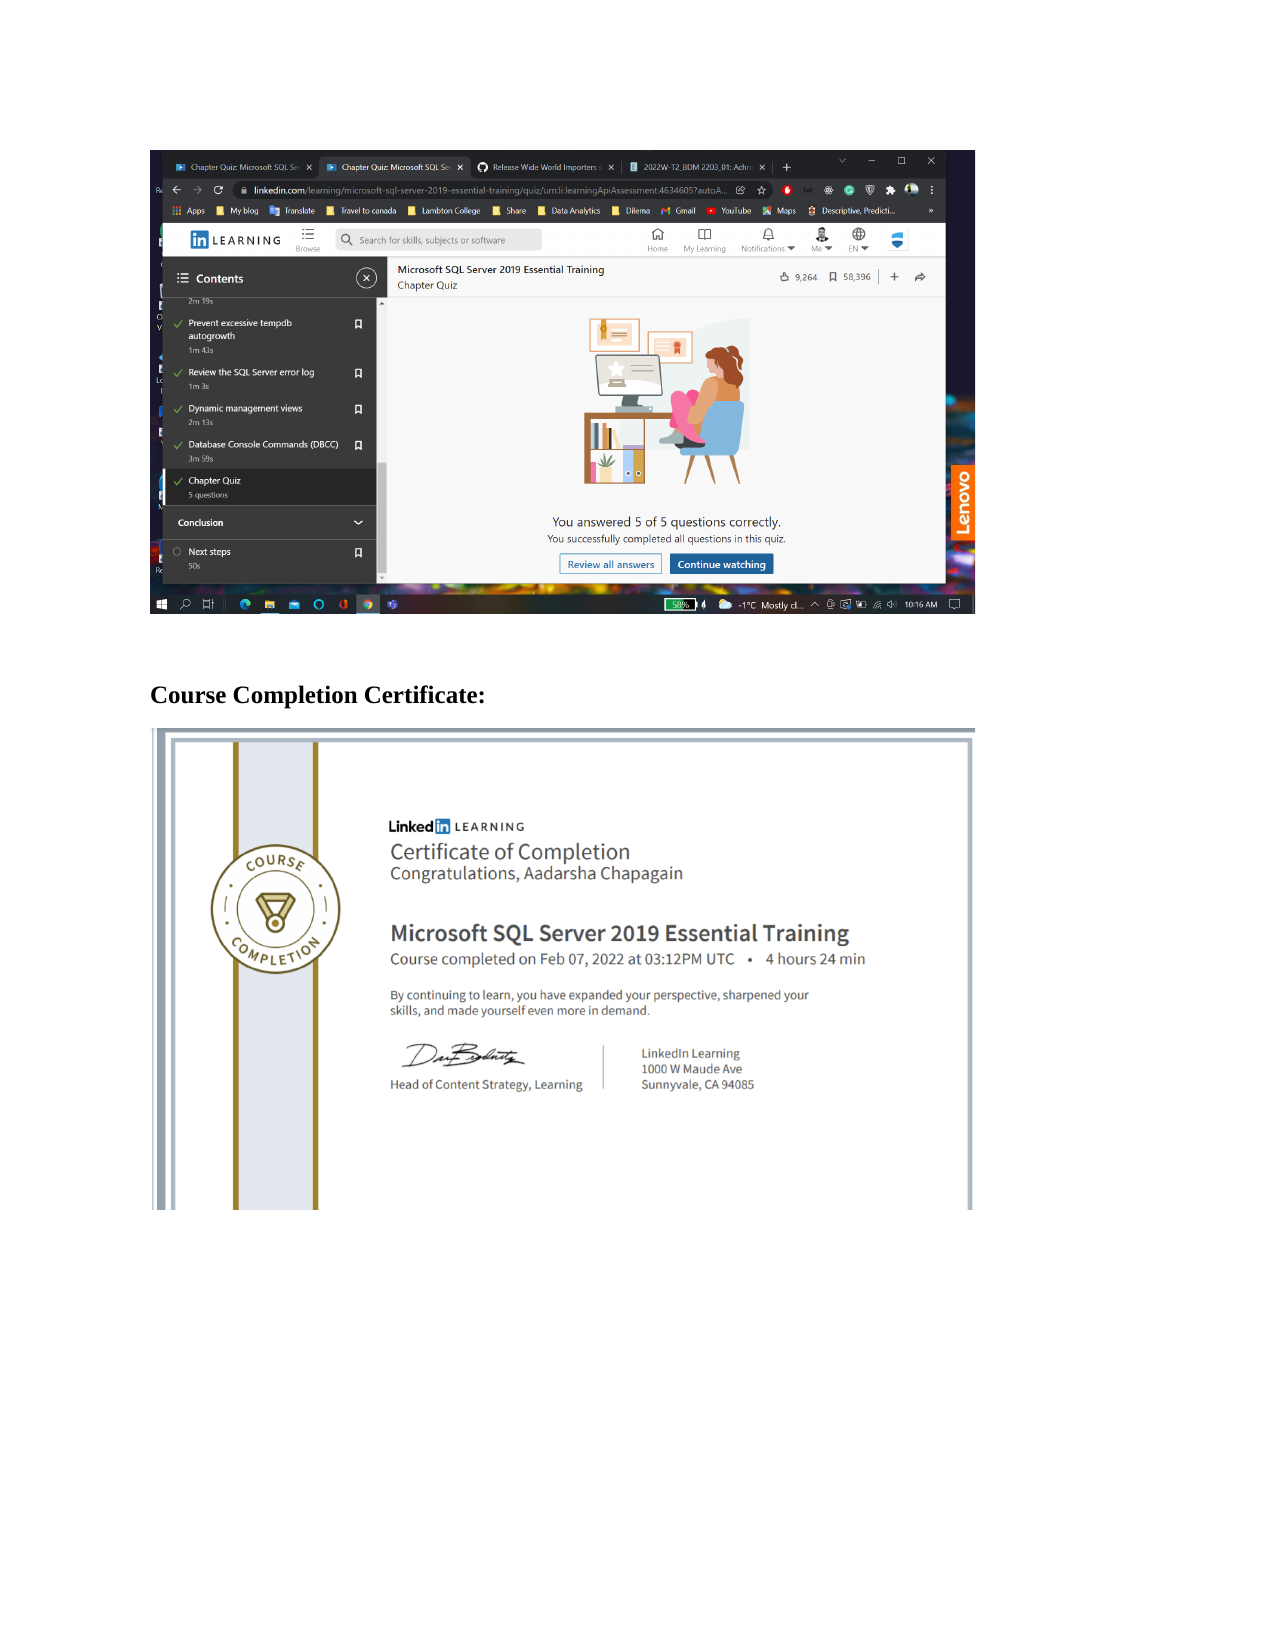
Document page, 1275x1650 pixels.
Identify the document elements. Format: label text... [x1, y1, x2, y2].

picture [150, 728, 976, 1210]
picture [150, 150, 976, 614]
text Course Completion Certificate: [150, 681, 1125, 709]
